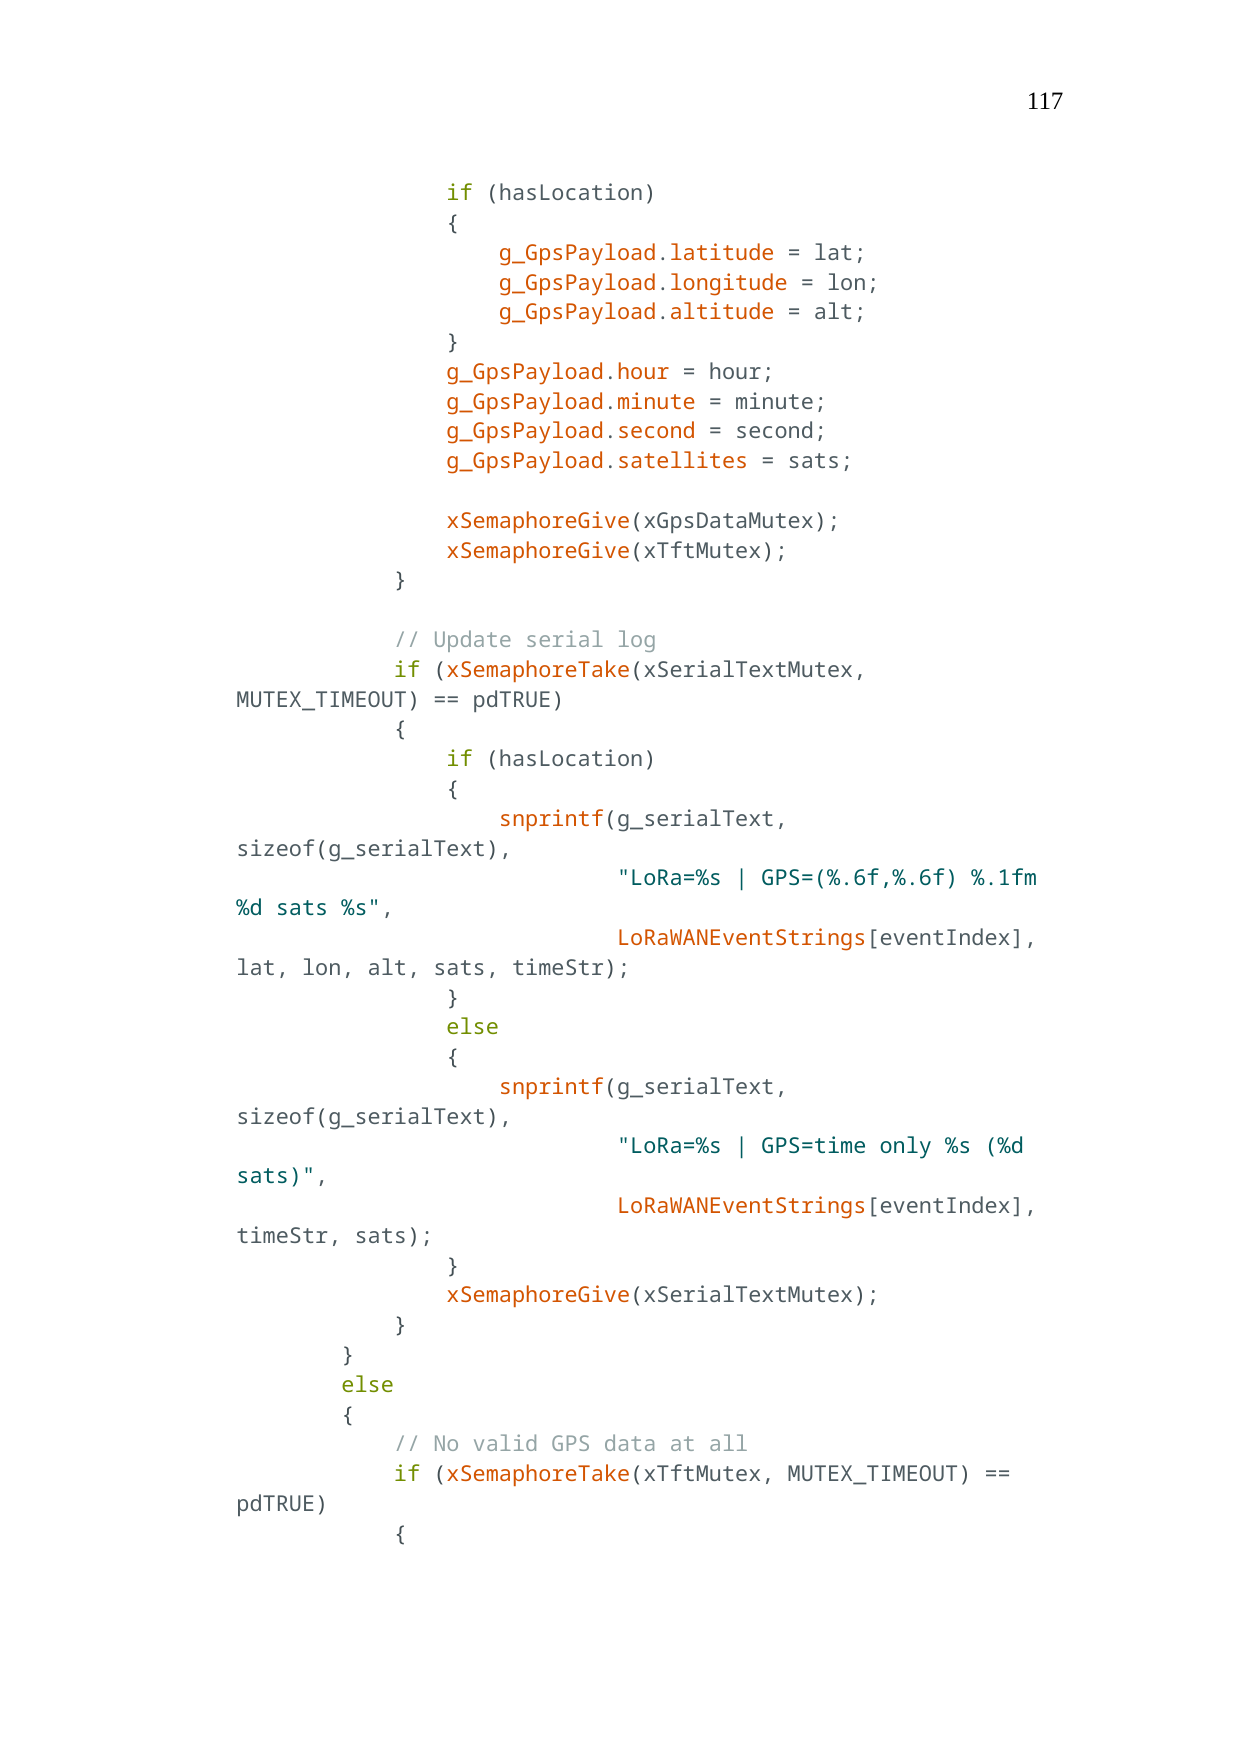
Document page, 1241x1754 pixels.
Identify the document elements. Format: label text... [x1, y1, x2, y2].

text "LoRa=%s | GPS=time only %s (%d sats)", [236, 1131, 1063, 1190]
text // No valid GPS data at all [236, 1428, 1063, 1458]
text } [236, 1309, 1063, 1339]
text if (xSemaphoreTake(xSerialTextMutex, MUTEX_TIMEOUT) == pdTRUE) [236, 654, 1063, 713]
text g_GpsPayload.longitude = lon; [236, 267, 1063, 296]
text xSemaphoreGive(xSerialTextMutex); [236, 1279, 1063, 1309]
text { [236, 207, 1063, 237]
text { [236, 713, 1063, 743]
text LoRaWANEventStrings[eventIndex], lat, lon, alt, sats, timeStr); [236, 922, 1063, 982]
text g_GpsPayload.altitude = alt; [236, 296, 1063, 326]
text g_GpsPayload.second = second; [236, 416, 1063, 445]
text snprintf(g_serialText, sizeof(g_serialText), [236, 1071, 1063, 1131]
text snprintf(g_serialText, sizeof(g_serialText), [236, 803, 1063, 862]
text } [236, 564, 1063, 594]
text else [236, 1011, 1063, 1041]
text else [236, 1369, 1063, 1399]
text if (hasLocation) [236, 743, 1063, 773]
text "LoRa=%s | GPS=(%.6f,%.6f) %.1fm %d sats %s", [236, 862, 1063, 922]
text g_GpsPayload.minute = minute; [236, 386, 1063, 416]
text if (hasLocation) [236, 177, 1063, 207]
text { [236, 773, 1063, 803]
text { [236, 1518, 1063, 1548]
text LoRaWANEventStrings[eventIndex], timeStr, sats); [236, 1190, 1063, 1250]
text // Update serial log [236, 624, 1063, 654]
text { [236, 1041, 1063, 1071]
text { [236, 1399, 1063, 1428]
text } [236, 982, 1063, 1011]
text g_GpsPayload.hour = hour; [236, 356, 1063, 386]
text xSemaphoreGive(xTftMutex); [236, 535, 1063, 564]
text } [236, 1250, 1063, 1279]
text g_GpsPayload.latitude = lat; [236, 237, 1063, 267]
text } [236, 1339, 1063, 1369]
text } [236, 326, 1063, 356]
text if (xSemaphoreTake(xTftMutex, MUTEX_TIMEOUT) == pdTRUE) [236, 1458, 1063, 1518]
text g_GpsPayload.satellites = sats; [236, 445, 1063, 475]
text xSemaphoreGive(xGpsDataMutex); [236, 505, 1063, 535]
